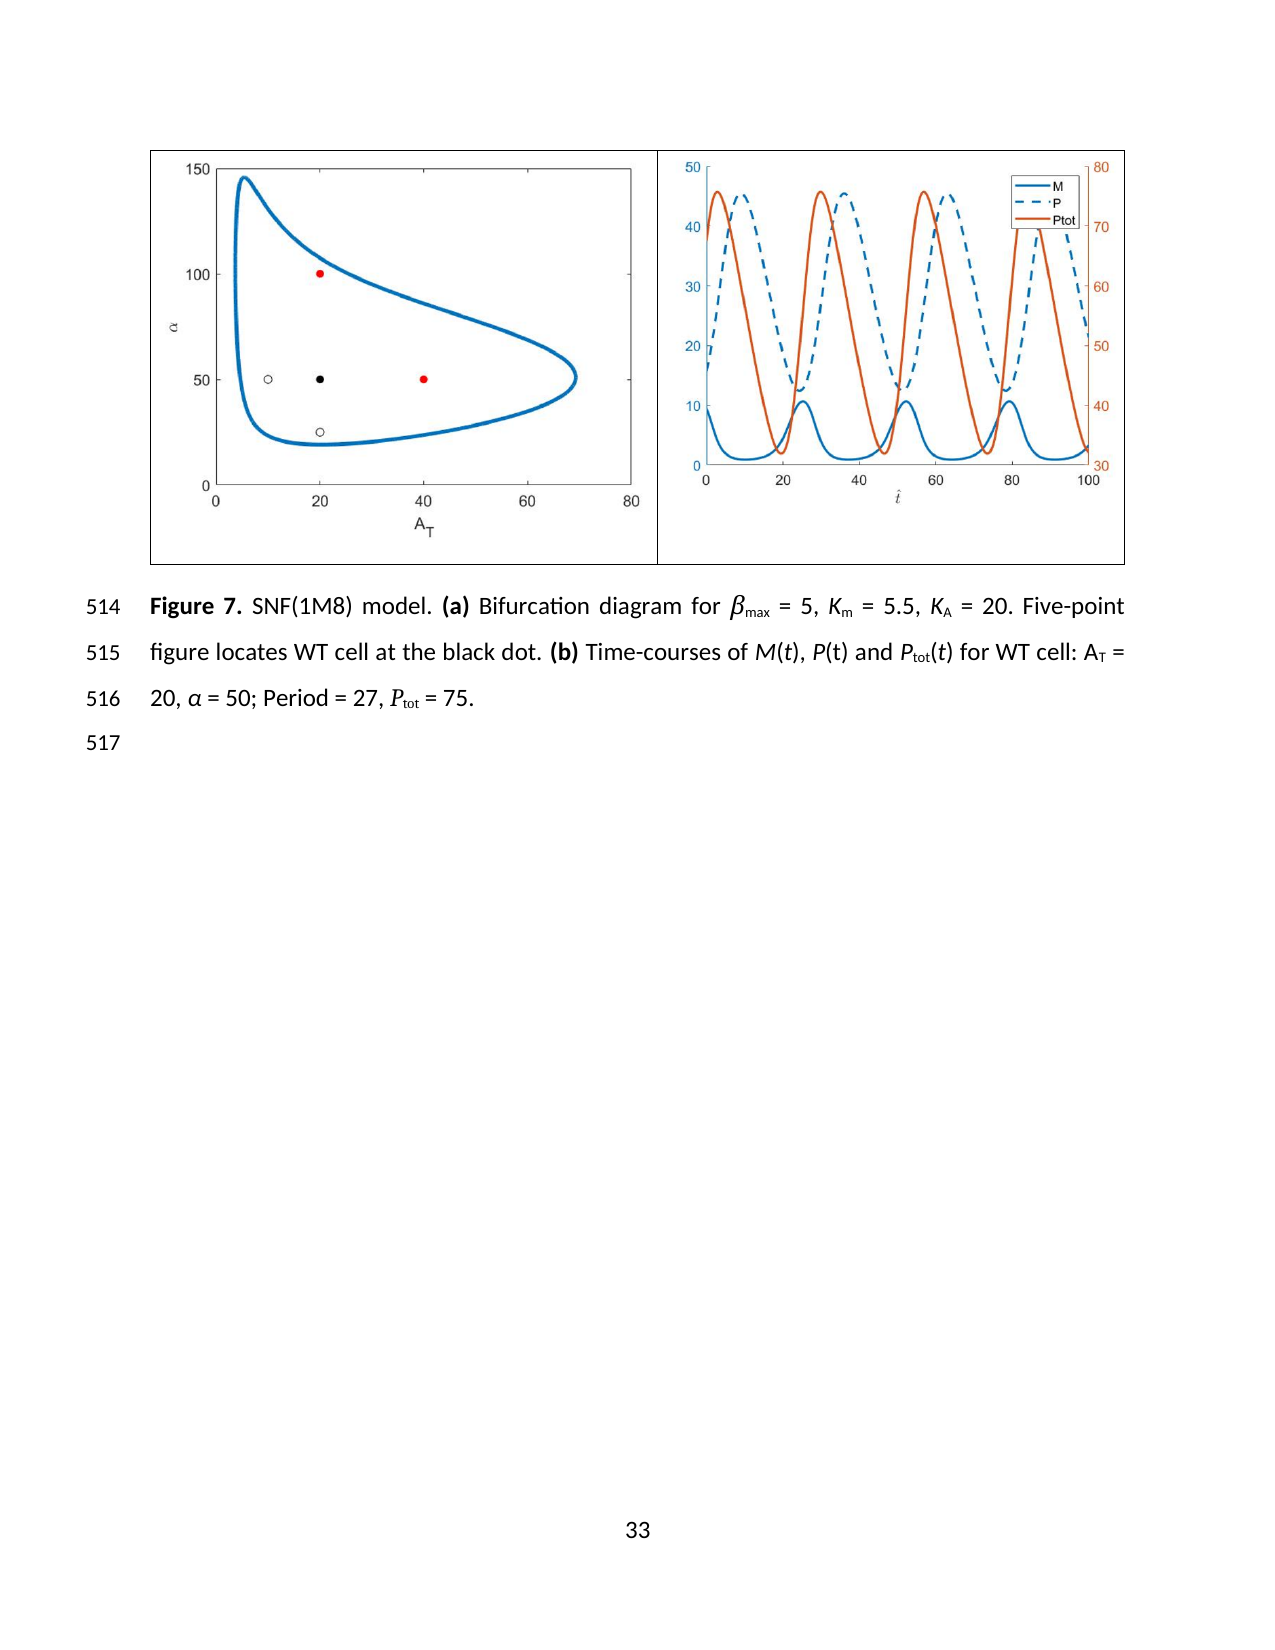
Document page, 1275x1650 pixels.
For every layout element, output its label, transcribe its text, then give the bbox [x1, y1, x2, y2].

table_header [658, 151, 1124, 564]
text Figure 7. SNF(1M8) model. (a) Bifurcation diagram for βmax = 5, Km = 5.5, KA = 20. Five-point figure locates WT cell at the black dot. (b) Time-courses of M(t), P(t) and Ptot(t) for WT cell: AT = 20, α = 50; Period = 27, Ptot = 75. [150, 590, 1125, 712]
table_header [151, 151, 657, 564]
picture [669, 151, 1123, 513]
picture [161, 151, 657, 552]
